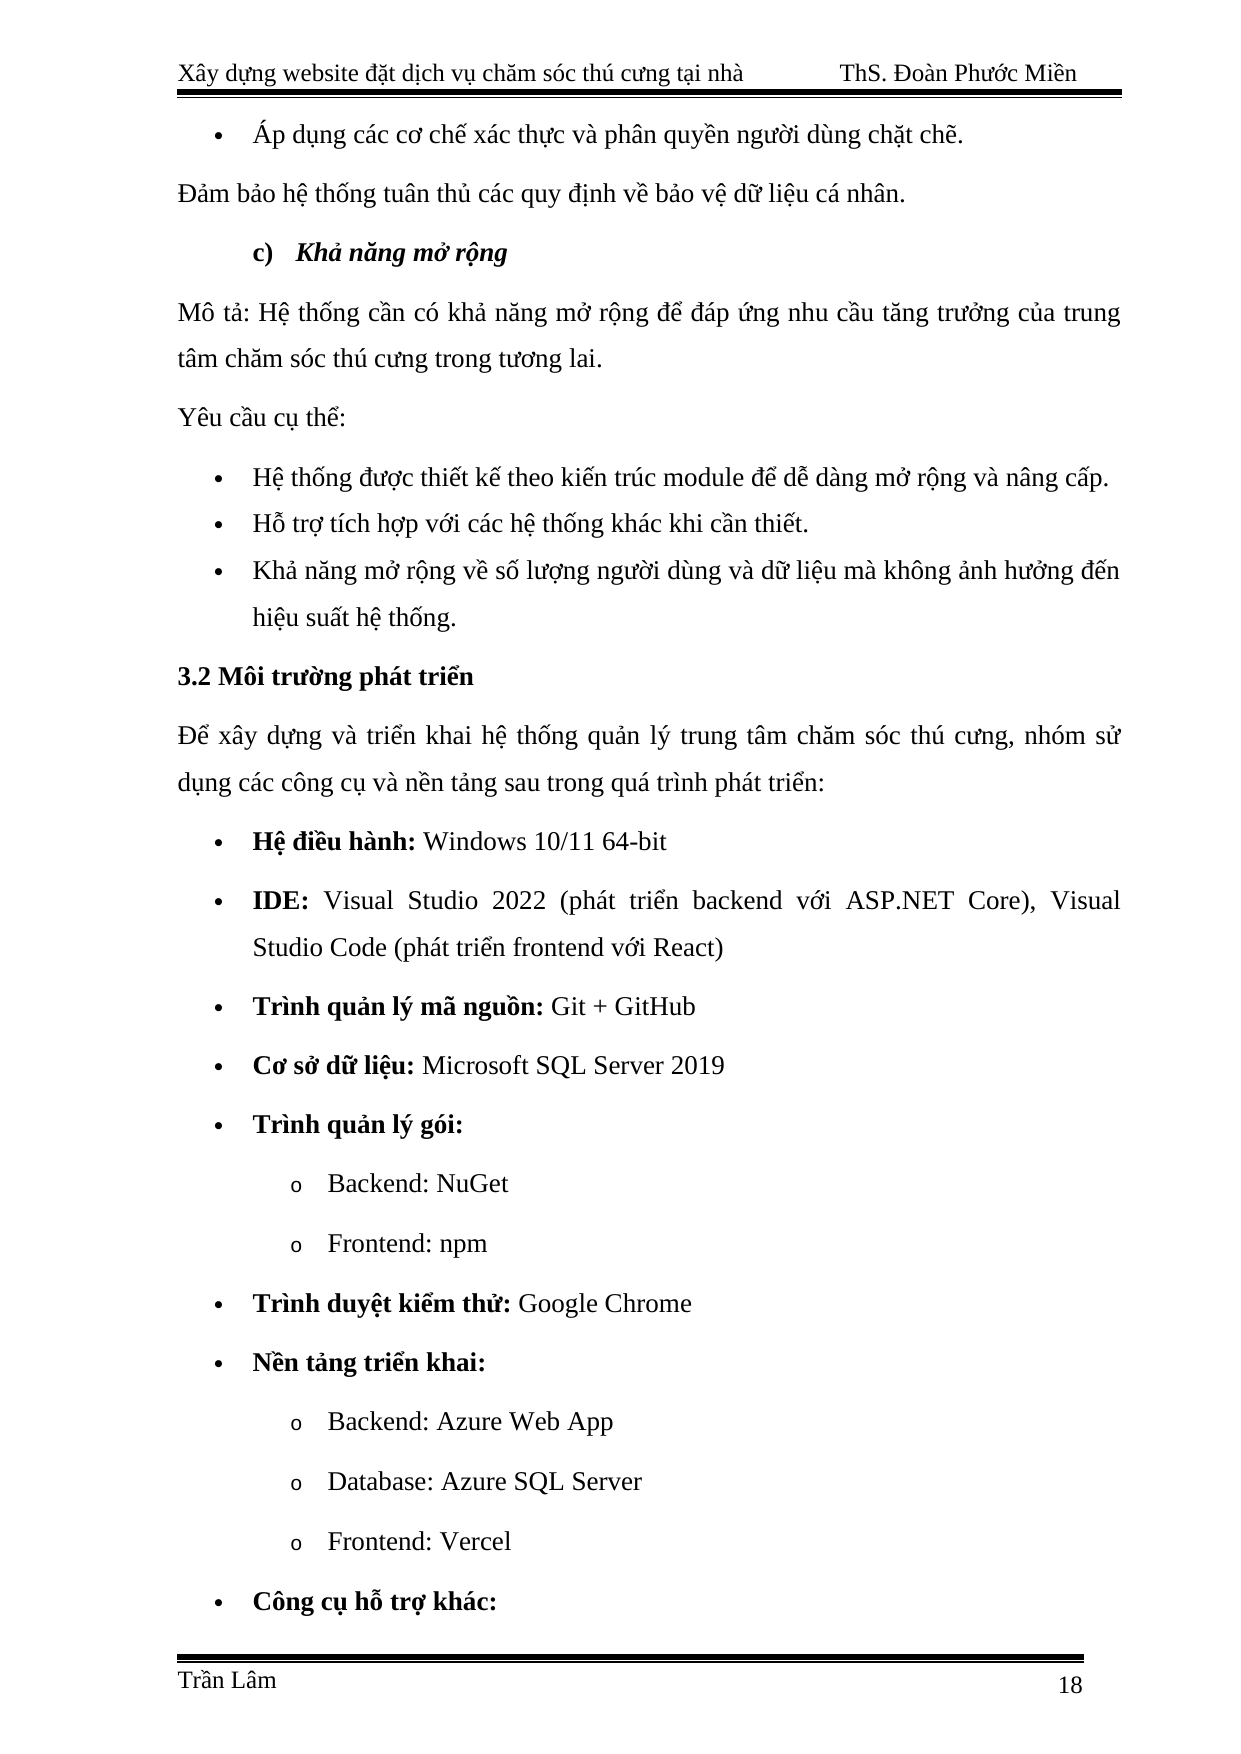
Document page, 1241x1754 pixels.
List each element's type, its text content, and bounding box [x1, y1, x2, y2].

list Frontend: npm [290, 1227, 1122, 1259]
text Yêu cầu cụ thể: [177, 401, 1122, 433]
list Trình quản lý gói: [215, 1108, 1122, 1139]
list Database: Azure SQL Server [290, 1465, 1122, 1497]
list Backend: NuGet [290, 1167, 1122, 1199]
list Backend: Azure Web App [290, 1405, 1122, 1437]
list Cơ sở dữ liệu: Microsoft SQL Server 2019 [215, 1049, 1122, 1080]
subtitle Khả năng mở rộng [252, 236, 1122, 268]
list Nền tảng triển khai: [215, 1346, 1122, 1377]
text Đảm bảo hệ thống tuân thủ các quy định về bảo vệ dữ liệu cá nhân. [177, 177, 1122, 208]
text Để xây dựng và triển khai hệ thống quản lý trung tâm chăm sóc thú cưng, nhóm sử dụng các công cụ và nền tảng sau trong quá trình phát triển: [177, 719, 1122, 797]
list Hệ thống được thiết kế theo kiến trúc module để dễ dàng mở rộng và nâng cấp. [215, 461, 1122, 492]
list Khả năng mở rộng về số lượng người dùng và dữ liệu mà không ảnh hưởng đến hiệu suất hệ thống. [215, 554, 1122, 632]
text Mô tả: Hệ thống cần có khả năng mở rộng để đáp ứng nhu cầu tăng trưởng của trung tâm chăm sóc thú cưng trong tương lai. [177, 296, 1122, 373]
list IDE: Visual Studio 2022 (phát triển backend với ASP.NET Core), Visual Studio Code (phát triển frontend với React) [215, 884, 1122, 962]
list Trình quản lý mã nguồn: Git + GitHub [215, 990, 1122, 1021]
list Hỗ trợ tích hợp với các hệ thống khác khi cần thiết. [215, 507, 1122, 538]
list Công cụ hỗ trợ khác: [215, 1584, 1122, 1616]
list Trình duyệt kiểm thử: Google Chrome [215, 1287, 1122, 1318]
list Frontend: Vercel [290, 1525, 1122, 1556]
subtitle Môi trường phát triển [177, 660, 1122, 691]
list Hệ điều hành: Windows 10/11 64-bit [215, 825, 1122, 856]
list Áp dụng các cơ chế xác thực và phân quyền người dùng chặt chẽ. [215, 118, 1122, 149]
